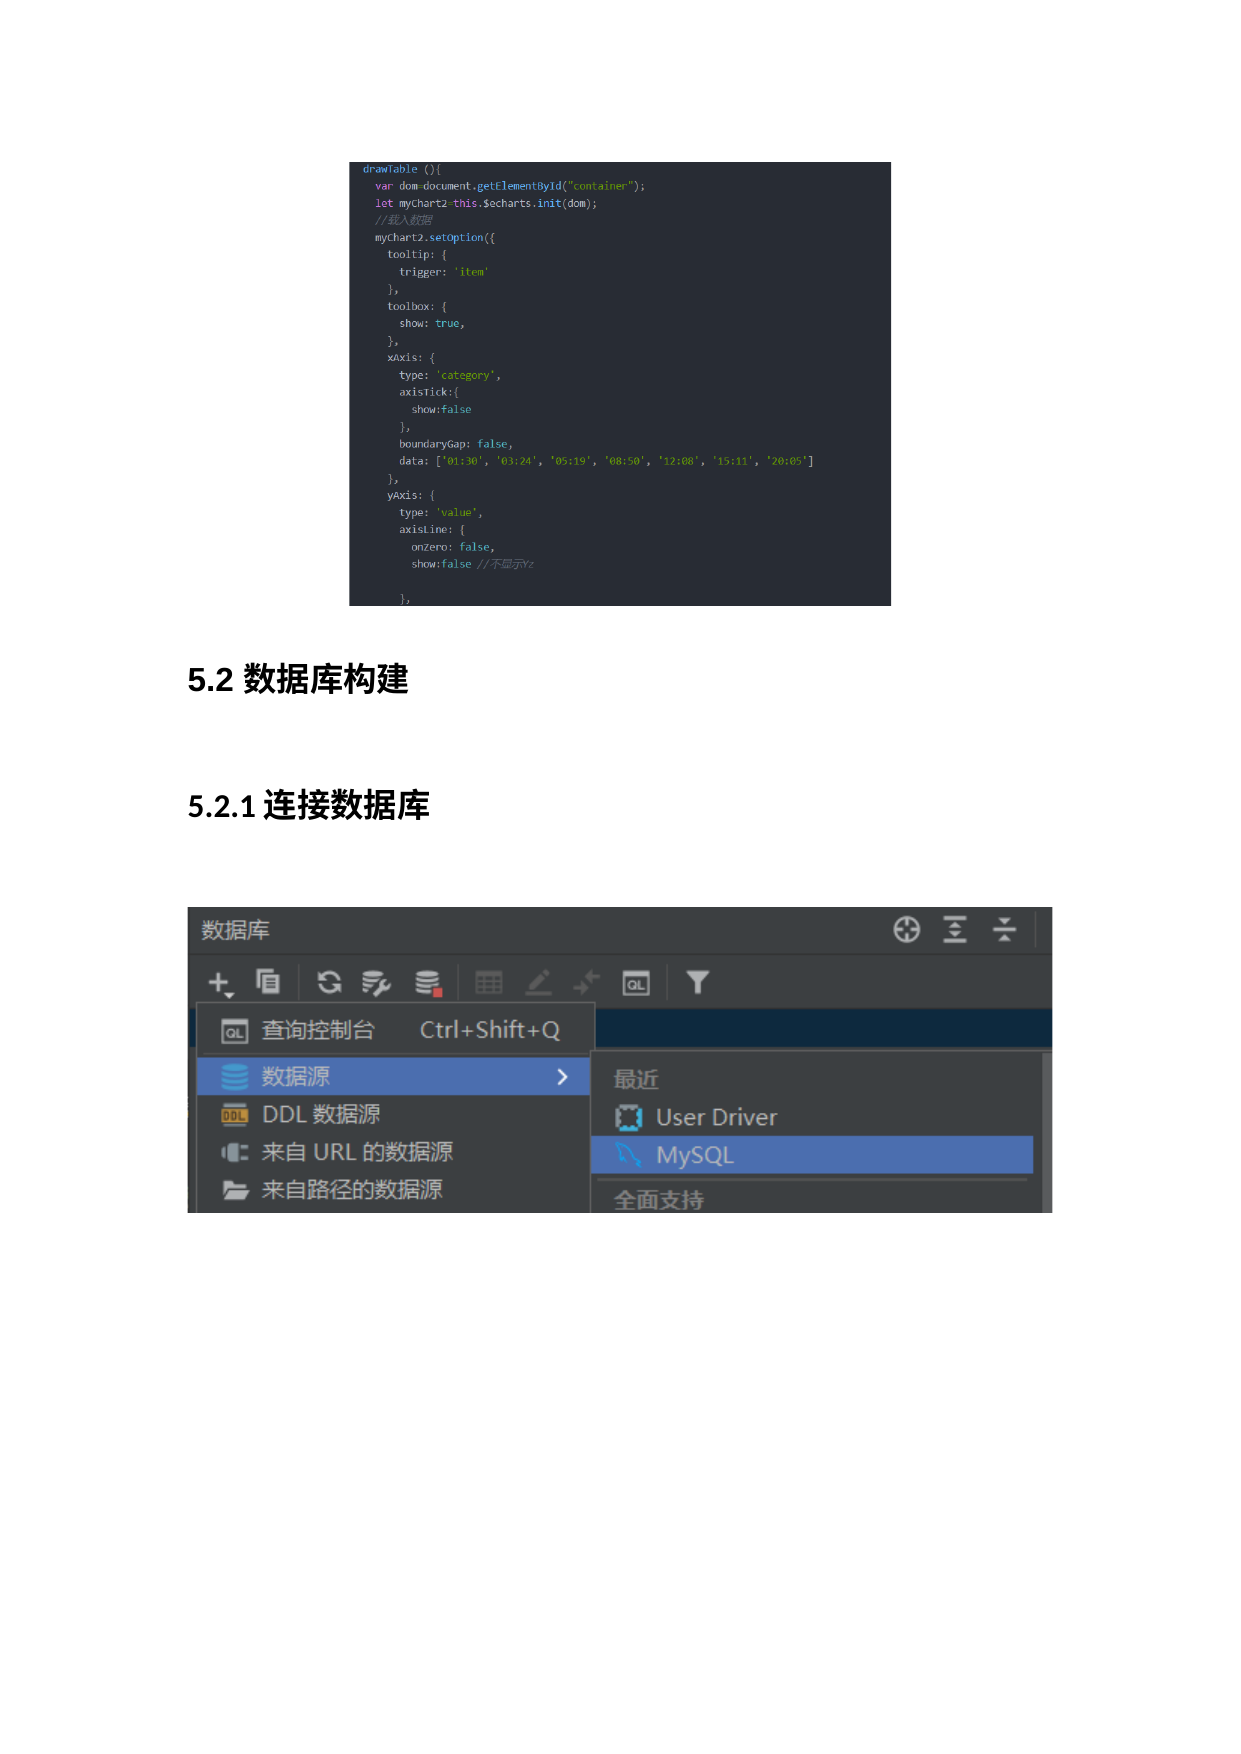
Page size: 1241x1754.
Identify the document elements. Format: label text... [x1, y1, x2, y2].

picture [349, 162, 892, 606]
picture [187, 907, 1053, 1213]
subtitle 5.2.1 连接数据库 [187, 771, 1053, 836]
subtitle 5.2 数据库构建 [187, 644, 1053, 709]
